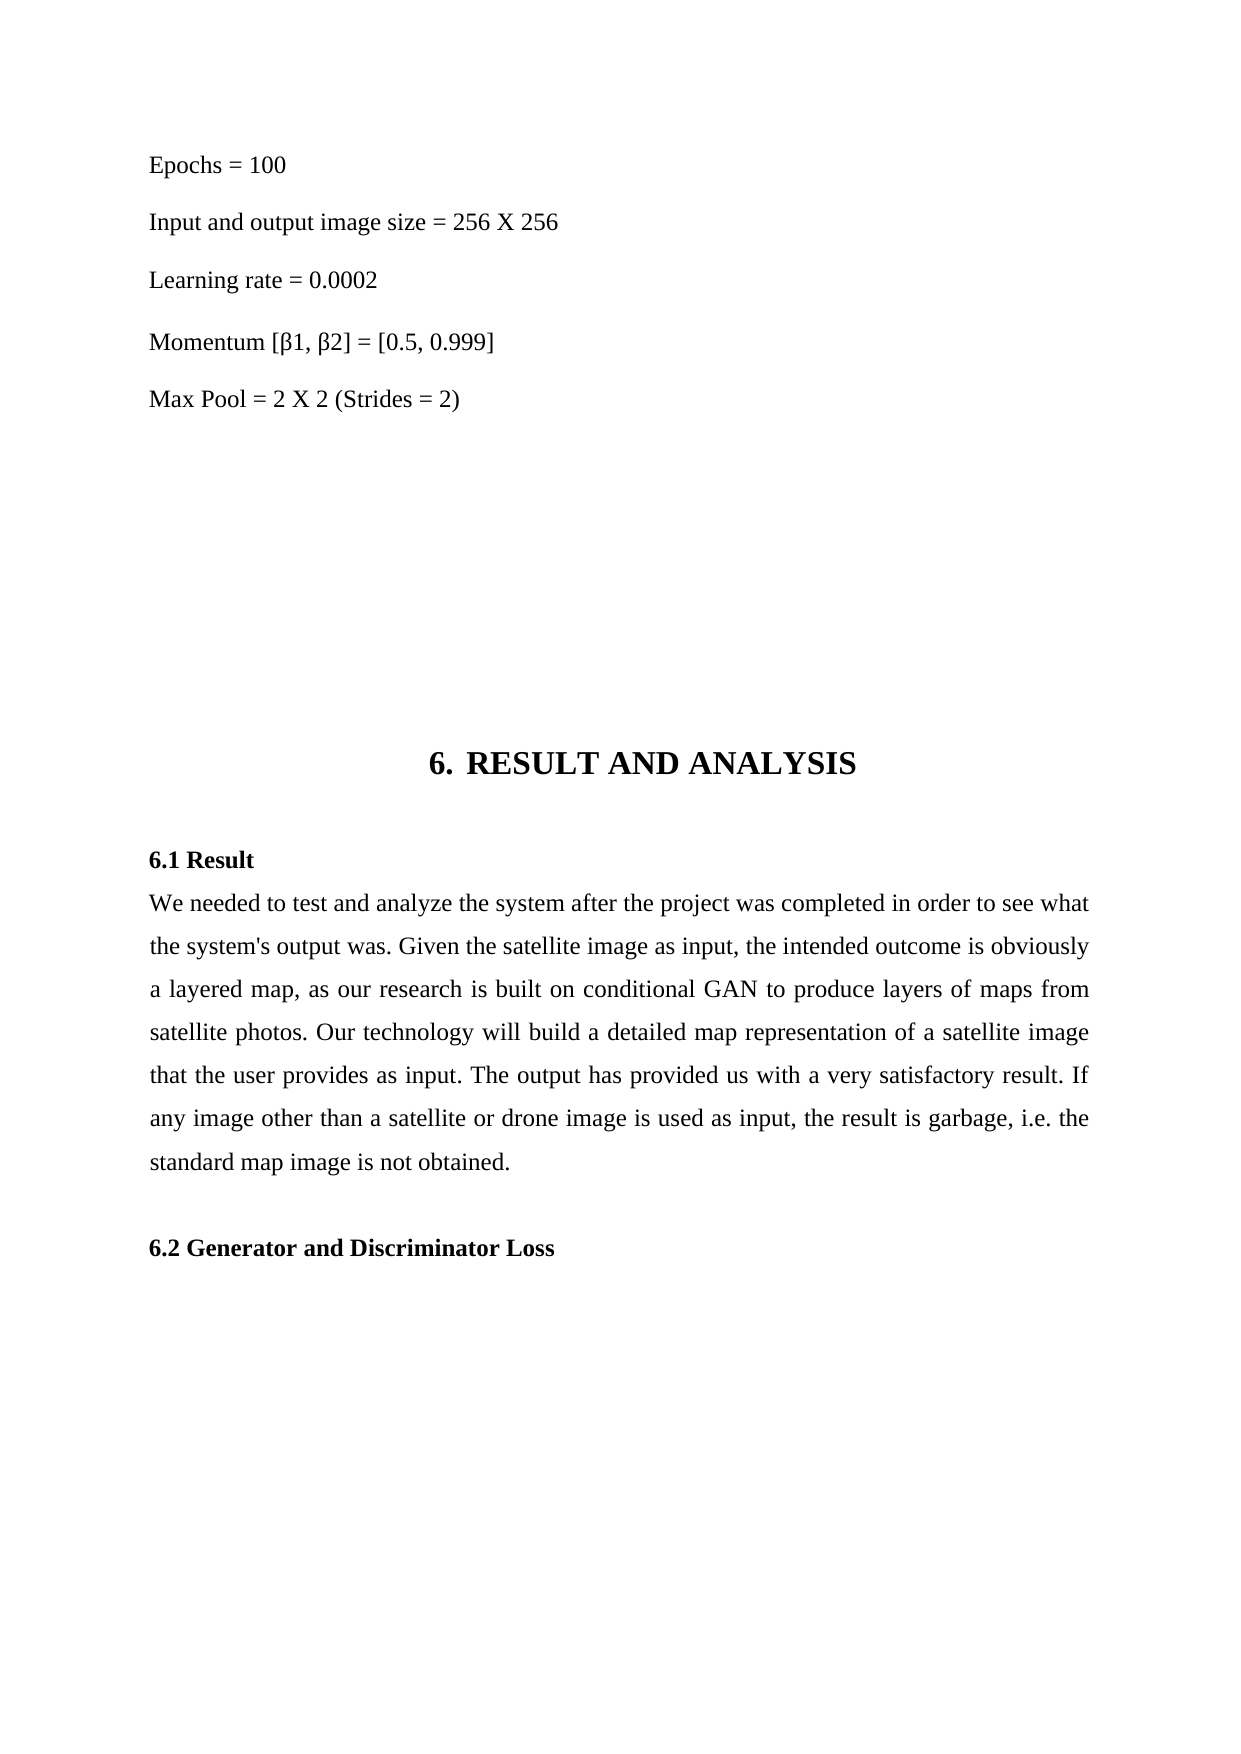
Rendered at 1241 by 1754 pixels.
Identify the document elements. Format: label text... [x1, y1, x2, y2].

text Momentum [β1, β2] = [0.5, 0.999] [148, 327, 1090, 356]
text Max Pool = 2 X 2 (Strides = 2) [148, 384, 1090, 413]
text 6.2 Generator and Discriminator Loss [148, 1233, 1090, 1262]
text We needed to test and analyze the system after the project was completed in order to see what the system's output was. Given the satellite image as input, the intended outcome is obviously a layered map, as our research is built on conditional GAN to produce layers of maps from satellite photos. Our technology will build a detailed map representation of a satellite image that the user provides as input. The output has provided us with a very satisfactory result. If any image other than a satellite or drone image is used as input, the result is garbage, i.e. the standard map image is not obtained. [148, 888, 1090, 1175]
text Epochs = 100 [148, 150, 1090, 179]
subtitle RESULT AND ANALYSIS [195, 743, 1090, 782]
text 6.1 Result [148, 845, 1090, 873]
text Learning rate = 0.0002 [148, 265, 1090, 293]
text Input and output image size = 256 X 256 [148, 207, 1090, 236]
